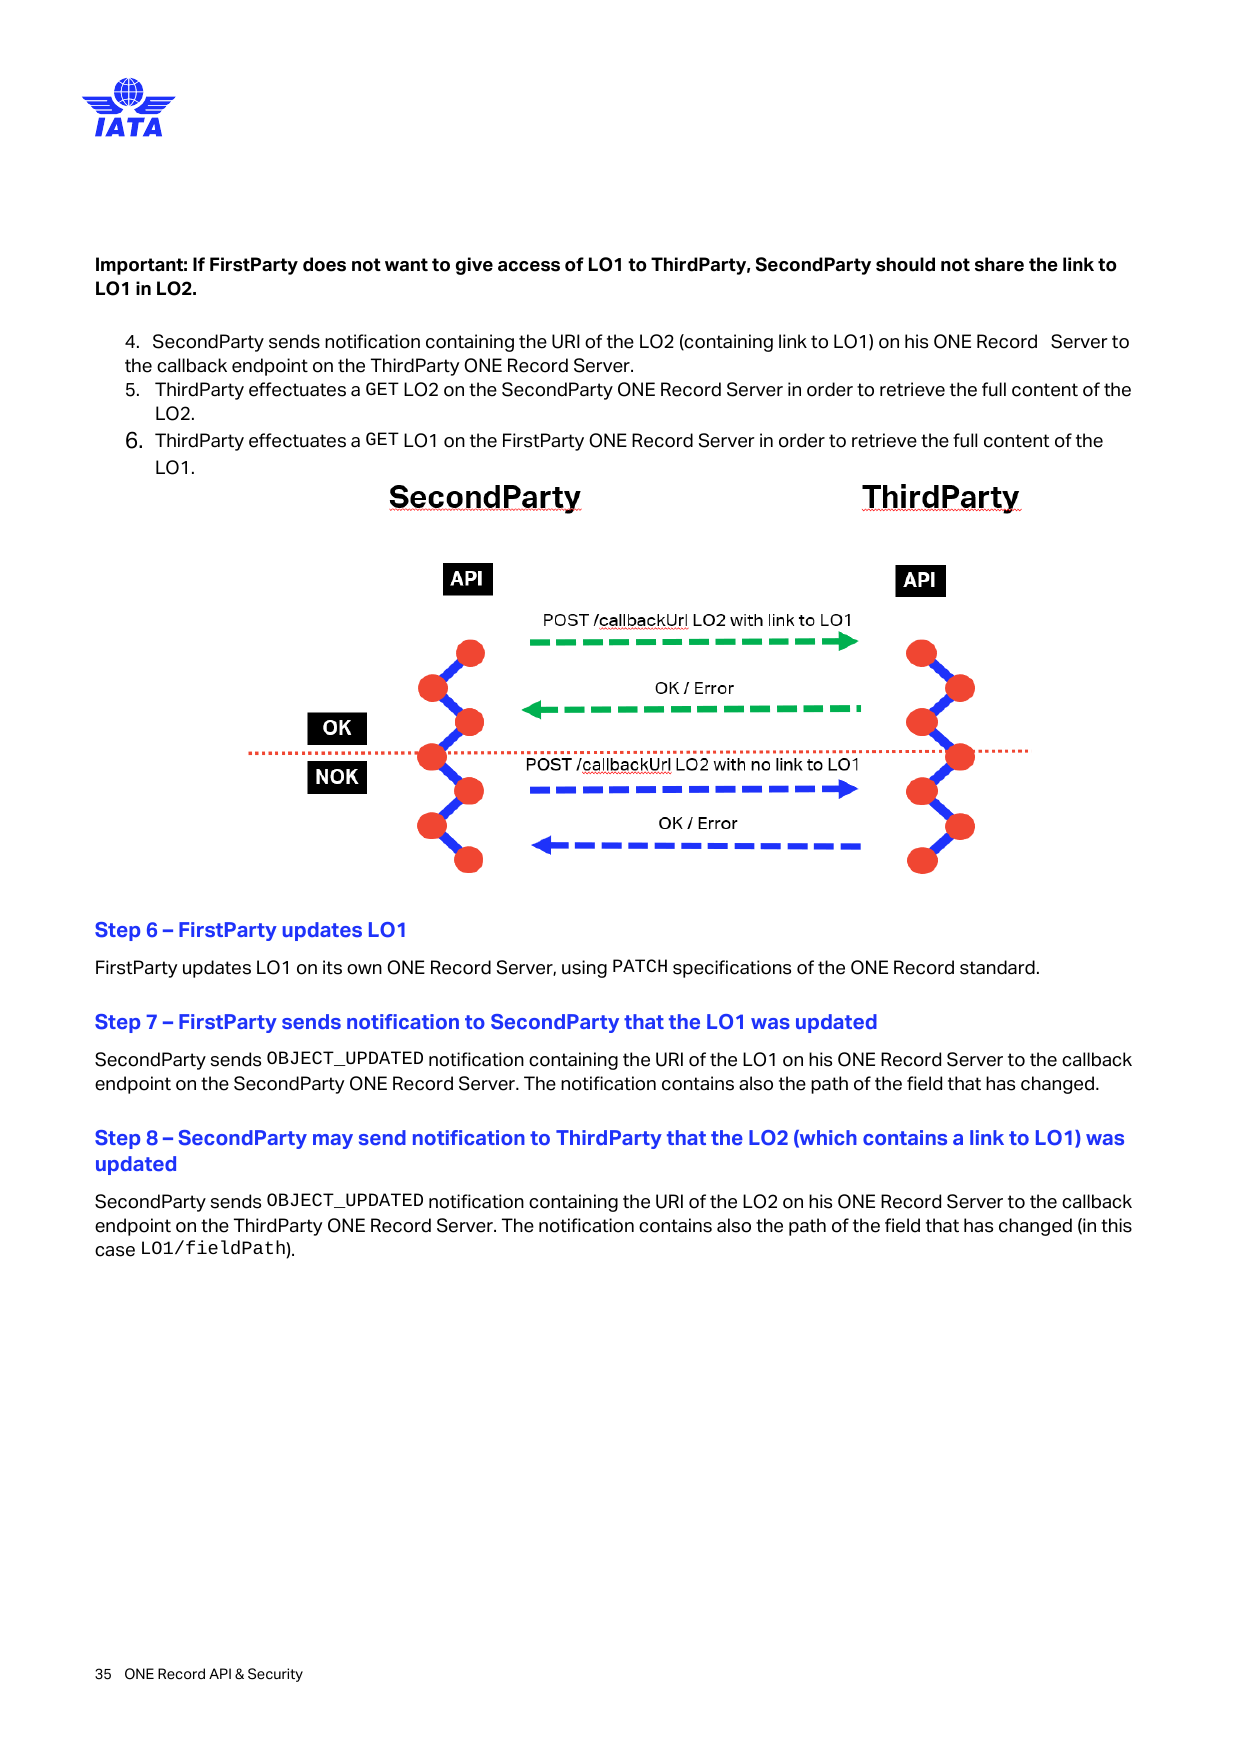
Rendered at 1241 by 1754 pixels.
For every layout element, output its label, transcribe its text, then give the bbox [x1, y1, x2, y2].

text Important: If FirstParty does not want to give access of LO1 to ThirdParty, SecondParty should not share the link to LO1 in LO2. [94, 253, 1146, 301]
subtitle Step 7 – FirstParty sends notification to SecondParty that the LO1 was updated [94, 1009, 1146, 1035]
picture [239, 479, 1032, 892]
text FirstParty updates LO1 on its own ONE Record Server, using PATCH specifications of the ONE Record standard. [94, 955, 1146, 980]
subtitle Step 6 – FirstParty updates LO1 [94, 917, 1146, 943]
list ThirdParty effectuates a GET LO2 on the SecondParty ONE Record Server in order to retrieve the full content of the LO2. [124, 378, 1146, 426]
text SecondParty sends OBJECT_UPDATED notification containing the URI of the LO1 on his ONE Record Server to the callback endpoint on the SecondParty ONE Record Server. The notification contains also the path of the field that has changed. [94, 1047, 1146, 1096]
text SecondParty sends OBJECT_UPDATED notification containing the URI of the LO2 on his ONE Record Server to the callback endpoint on the ThirdParty ONE Record Server. The notification contains also the path of the field that has changed (in this case LO1/fieldPath). [94, 1189, 1146, 1262]
list 4. SecondParty sends notification containing the URI of the LO2 (containing link to LO1) on his ONE Record Server to the callback endpoint on the ThirdParty ONE Record Server. [124, 330, 1146, 378]
subtitle Step 8 – SecondParty may send notification to ThirdParty that the LO2 (which contains a link to LO1) was updated [94, 1125, 1146, 1177]
list ThirdParty effectuates a GET LO1 on the FirstParty ONE Record Server in order to retrieve the full content of the LO1. [124, 426, 1146, 479]
